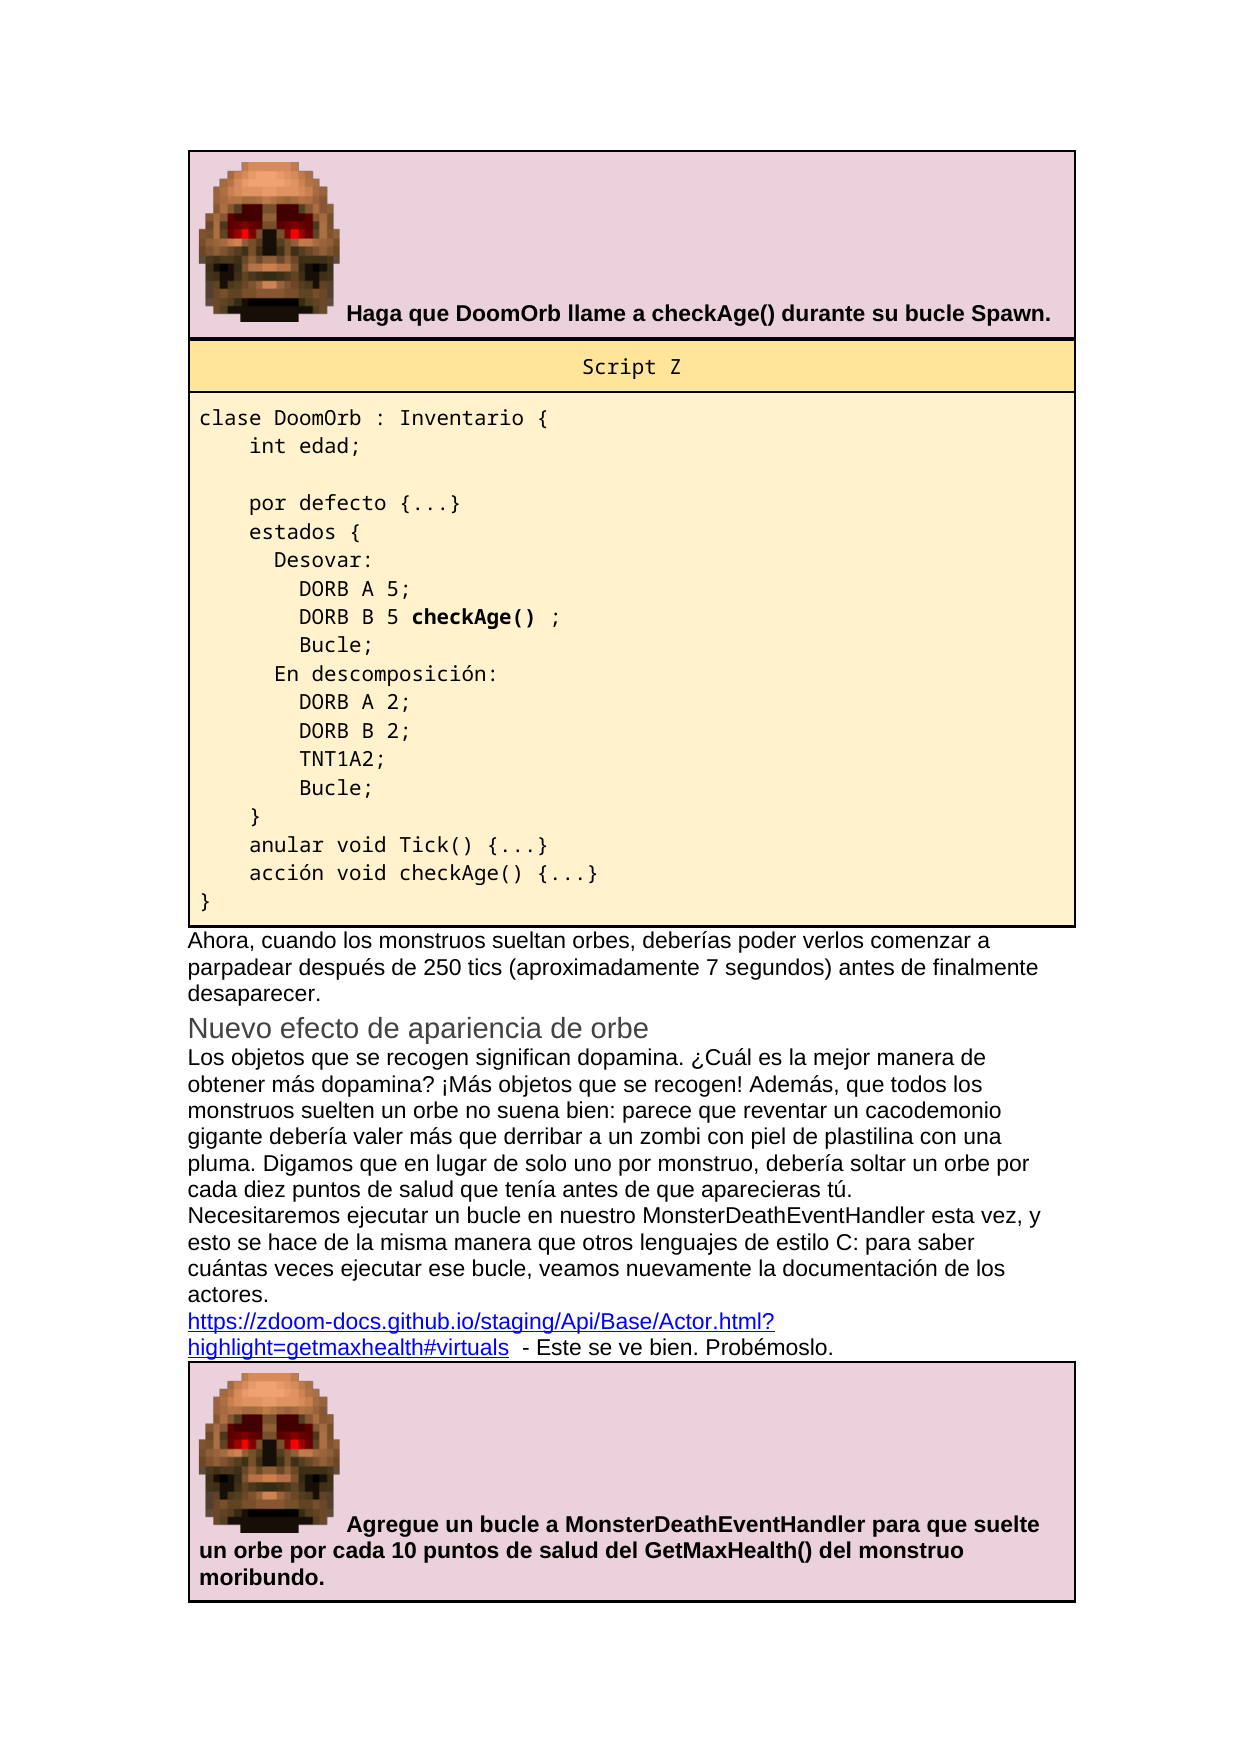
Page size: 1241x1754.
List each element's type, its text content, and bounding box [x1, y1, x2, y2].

picture [198, 1373, 340, 1533]
table_header Haga que DoomOrb llame a checkAge() durante su bucle Spawn. [190, 152, 1074, 337]
text https://zdoom-docs.github.io/staging/Api/Base/Actor.html?highlight=getmaxhealth#virtuals - Este se ve bien. Probémoslo. [187, 1308, 1053, 1361]
picture [198, 162, 340, 322]
text Ahora, cuando los monstruos sueltan orbes, deberías poder verlos comenzar a parpadear después de 250 tics (aproximadamente 7 segundos) antes de finalmente desaparecer. [187, 927, 1053, 1007]
table_cell clase DoomOrb : Inventario { int edad; por defecto {...} estados { Desovar: DORB A 5; DORB B 5 checkAge() ; Bucle; En descomposición: DORB A 2; DORB B 2; TNT1A2; Bucle; } anular void Tick() {...} acción void checkAge() {...} } [190, 393, 1074, 925]
table_header Agregue un bucle a MonsterDeathEventHandler para que suelte un orbe por cada 10 puntos de salud del GetMaxHealth() del monstruo moribundo. [190, 1363, 1074, 1600]
table_header Script Z [190, 341, 1074, 391]
text Los objetos que se recogen significan dopamina. ¿Cuál es la mejor manera de obtener más dopamina? ¡Más objetos que se recogen! Además, que todos los monstruos suelten un orbe no suena bien: parece que reventar un cacodemonio gigante debería valer más que derribar a un zombi con piel de plastilina con una pluma. Digamos que en lugar de solo uno por monstruo, debería soltar un orbe por cada diez puntos de salud que tenía antes de que aparecieras tú. [187, 1044, 1053, 1202]
subtitle Nuevo efecto de apariencia de orbe [187, 1011, 1053, 1044]
text Necesitaremos ejecutar un bucle en nuestro MonsterDeathEventHandler esta vez, y esto se hace de la misma manera que otros lenguajes de estilo C: para saber cuántas veces ejecutar ese bucle, veamos nuevamente la documentación de los actores. [187, 1202, 1053, 1308]
